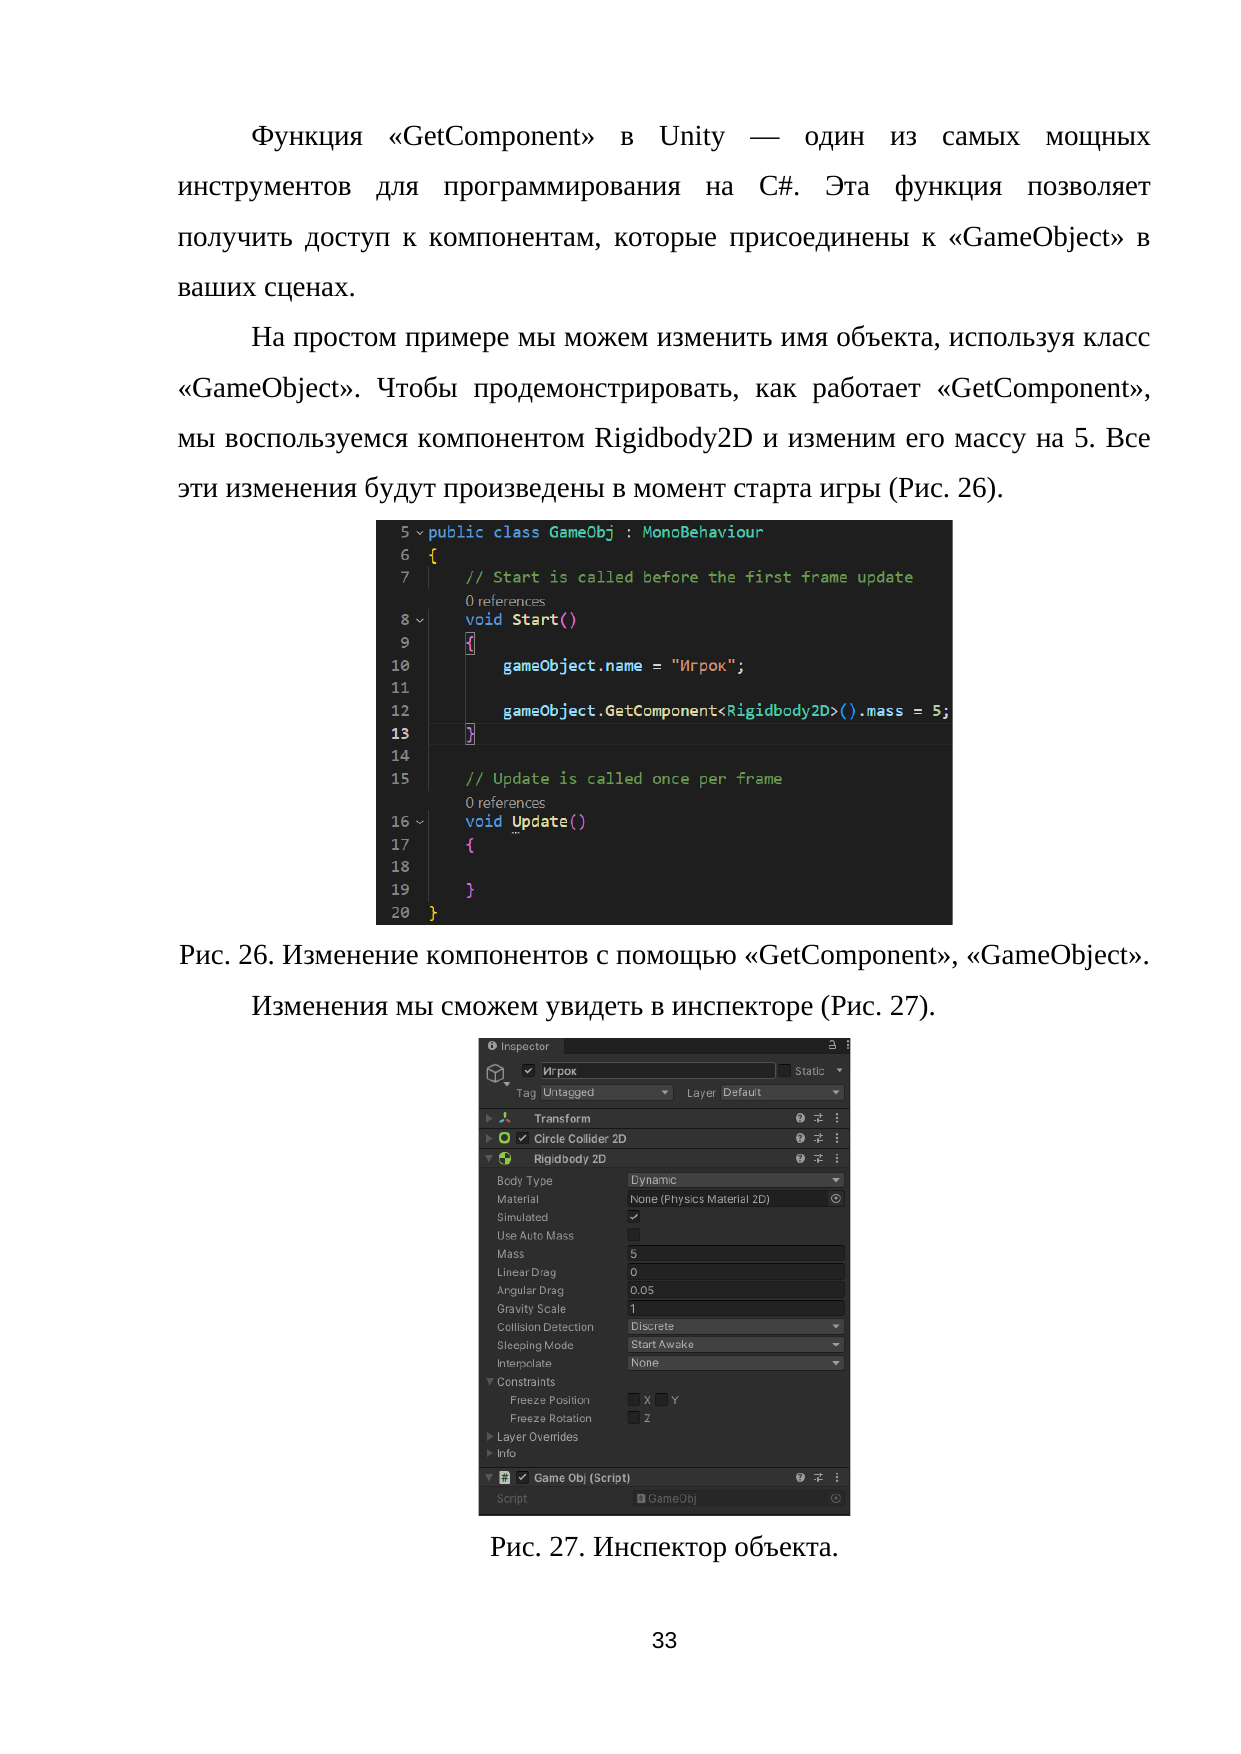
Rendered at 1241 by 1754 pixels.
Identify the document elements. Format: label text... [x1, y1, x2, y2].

list На простом примере мы можем изменить имя объекта, используя класс «GameObject». Чтобы продемонстрировать, как работает «GetComponent», мы воспользуемся компонентом Rigidbody2D и изменим его массу на 5. Все эти изменения будут произведены в момент старта игры (Рис. 26). [177, 319, 1152, 504]
list Функция «GetComponent» в Unity — один из самых мощных инструментов для программирования на C#. Эта функция позволяет получить доступ к компонентам, которые присоединены к «GameObject» в ваших сценах. [177, 118, 1152, 303]
picture [376, 520, 953, 925]
picture [478, 1038, 851, 1516]
text Изменения мы сможем увидеть в инспекторе (Рис. 27). [177, 988, 1152, 1021]
list Рис. 26. Изменение компонентов с помощью «GetComponent», «GameObject». [177, 937, 1152, 971]
text Рис. 27. Инспектор объекта. [177, 1529, 1152, 1562]
